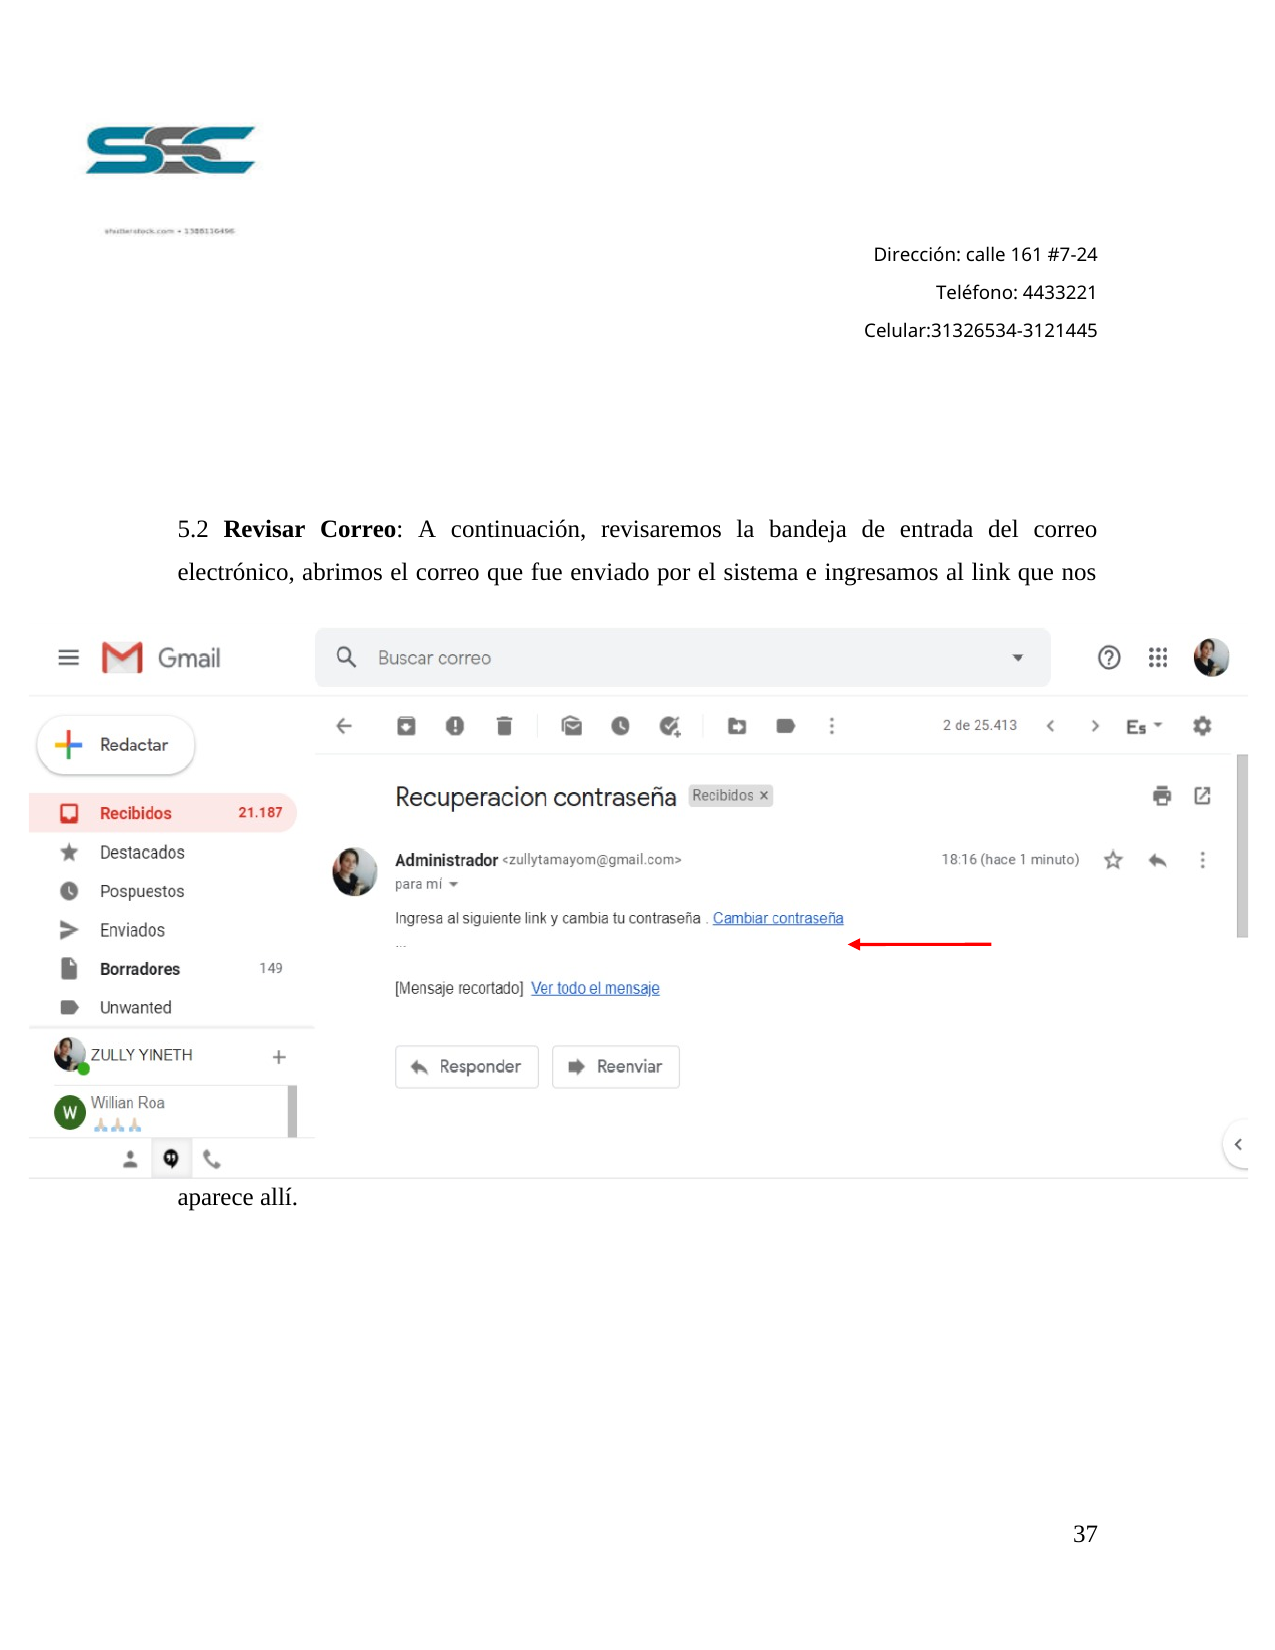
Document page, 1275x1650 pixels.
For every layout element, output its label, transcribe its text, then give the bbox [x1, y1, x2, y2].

picture [39, 75, 302, 237]
picture [28, 619, 1249, 1182]
text 5.2 Revisar Correo: A continuación, revisaremos la bandeja de entrada del correo electrónico, abrimos el correo que fue enviado por el sistema e ingresamos al link que nos aparece allí. [177, 514, 1098, 619]
text 5.2 Revisar Correo: A continuación, revisaremos la bandeja de entrada del correo electrónico, abrimos el correo que fue enviado por el sistema e ingresamos al link que nos aparece allí. [177, 1182, 1098, 1210]
